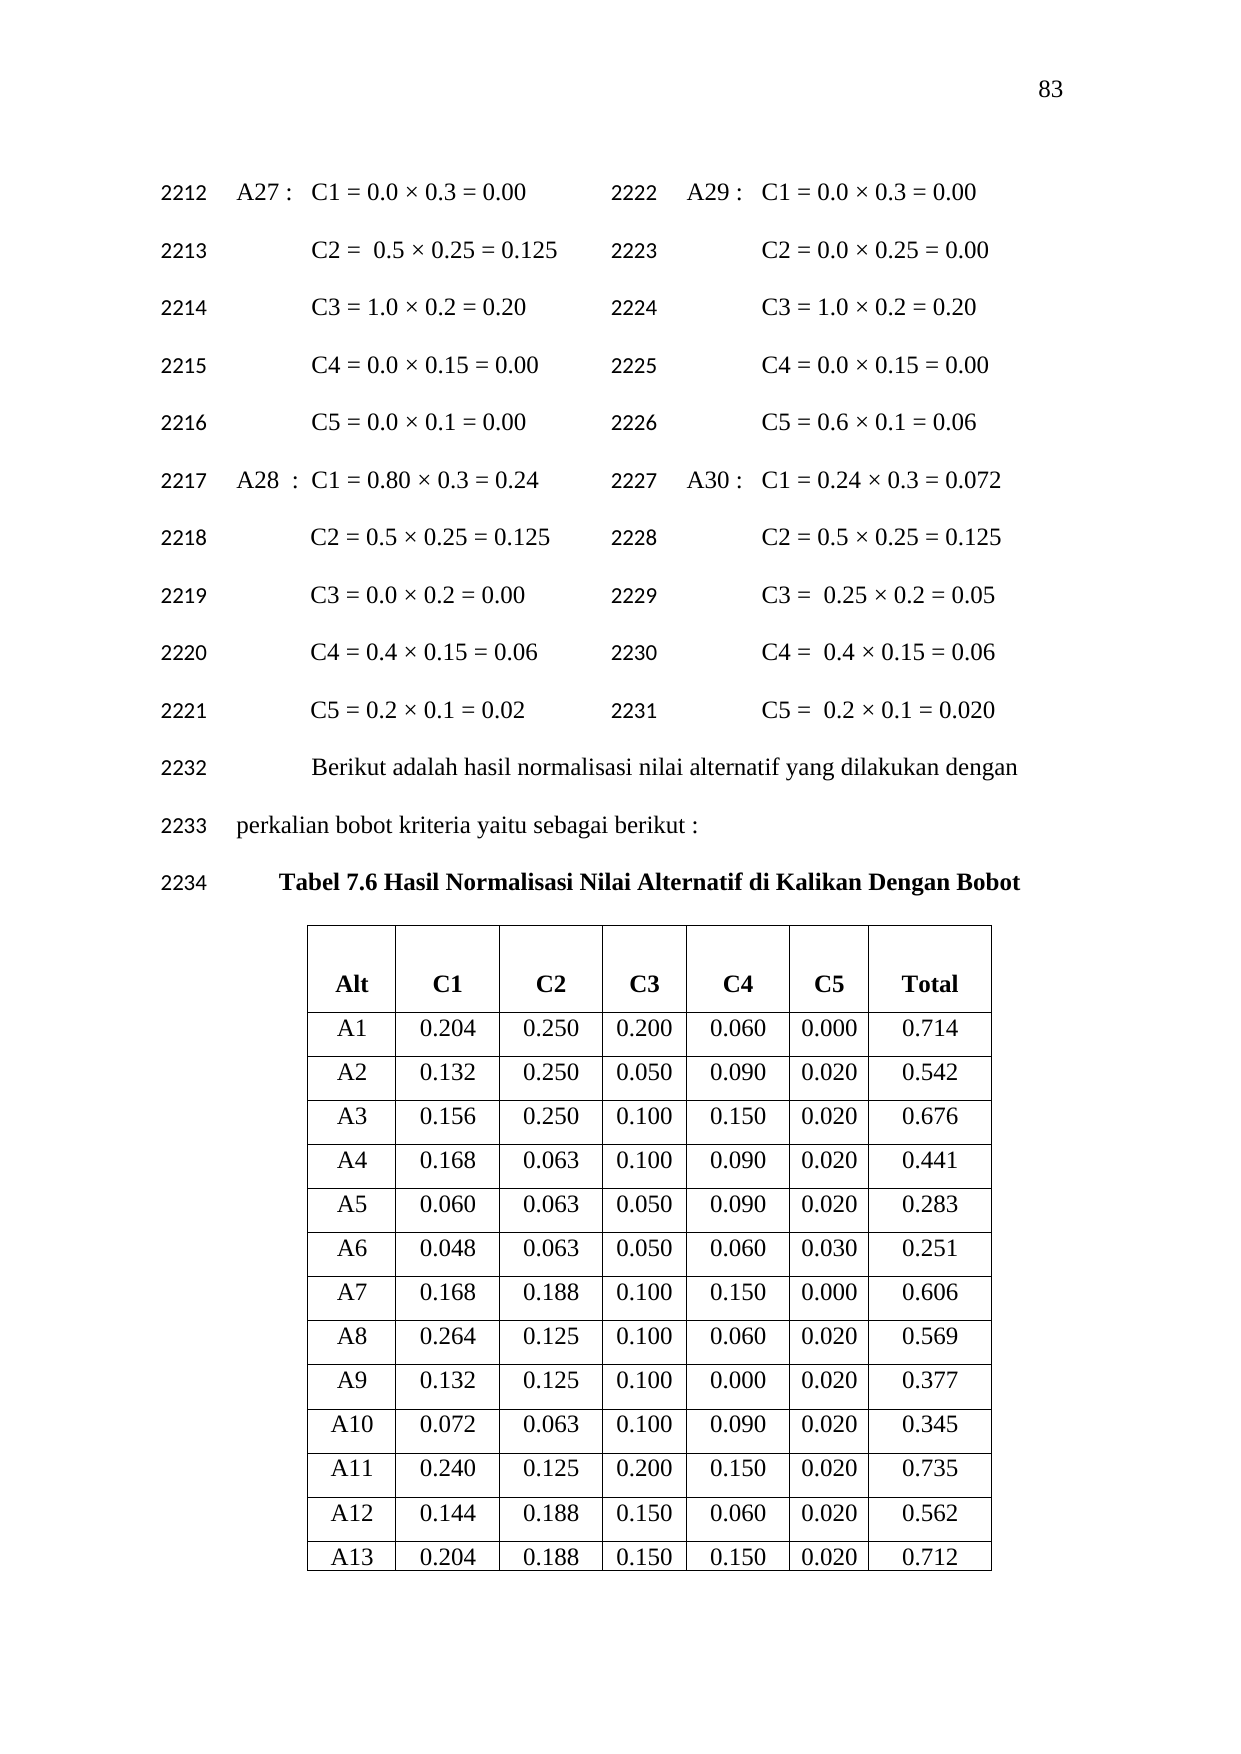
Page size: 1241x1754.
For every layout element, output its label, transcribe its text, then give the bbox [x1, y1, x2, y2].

table_cell A13 [308, 1542, 395, 1570]
table_cell 0.606 [869, 1277, 991, 1320]
table_cell 0.264 [396, 1321, 499, 1364]
table_cell 0.020 [790, 1145, 868, 1188]
table_header C2 [500, 926, 602, 1012]
table_header C3 [603, 926, 686, 1012]
text A27 : C1 = 0.0 × 0.3 = 0.00 [236, 177, 613, 206]
table_cell 0.000 [790, 1013, 868, 1056]
table_cell 0.072 [396, 1410, 499, 1452]
table_cell 0.150 [603, 1542, 686, 1570]
table_cell 0.144 [396, 1498, 499, 1541]
text C5 = 0.6 × 0.1 = 0.06 [686, 407, 1063, 436]
table_cell 0.020 [790, 1454, 868, 1497]
table_cell 0.090 [687, 1145, 789, 1188]
table_cell 0.345 [869, 1410, 991, 1452]
text A30 : C1 = 0.24 × 0.3 = 0.072 [686, 465, 1063, 493]
table_cell 0.676 [869, 1101, 991, 1144]
table_cell 0.020 [790, 1101, 868, 1144]
table_cell 0.188 [500, 1542, 602, 1570]
table_cell 0.100 [603, 1145, 686, 1188]
table_cell 0.063 [500, 1145, 602, 1188]
table_cell 0.156 [396, 1101, 499, 1144]
table_cell 0.048 [396, 1233, 499, 1276]
table_cell A5 [308, 1189, 395, 1232]
table_cell 0.377 [869, 1365, 991, 1408]
table_cell 0.020 [790, 1542, 868, 1570]
table_cell 0.250 [500, 1101, 602, 1144]
table_cell 0.441 [869, 1145, 991, 1188]
table_cell 0.100 [603, 1101, 686, 1144]
table_cell 0.168 [396, 1145, 499, 1188]
table_cell 0.188 [500, 1277, 602, 1320]
table_header C4 [687, 926, 789, 1012]
text Berikut adalah hasil normalisasi nilai alternatif yang dilakukan dengan perkalian bobot kriteria yaitu sebagai berikut : [236, 752, 1063, 838]
table_cell A11 [308, 1454, 395, 1497]
table_cell 0.250 [500, 1013, 602, 1056]
text A29 : C1 = 0.0 × 0.3 = 0.00 [686, 177, 1063, 206]
table_cell 0.000 [687, 1365, 789, 1408]
table_cell 0.100 [603, 1410, 686, 1452]
table_cell 0.200 [603, 1013, 686, 1056]
table_cell A3 [308, 1101, 395, 1144]
table_cell 0.712 [869, 1542, 991, 1570]
table_cell 0.283 [869, 1189, 991, 1232]
table_cell 0.132 [396, 1365, 499, 1408]
text C2 = 0.0 × 0.25 = 0.00 [686, 235, 1063, 263]
table_cell 0.063 [500, 1410, 602, 1452]
table_cell A7 [308, 1277, 395, 1320]
text C2 = 0.5 × 0.25 = 0.125 [236, 522, 613, 551]
table_cell 0.125 [500, 1321, 602, 1364]
text C3 = 1.0 × 0.2 = 0.20 [686, 292, 1063, 321]
text C4 = 0.0 × 0.15 = 0.00 [236, 350, 613, 378]
table_cell A4 [308, 1145, 395, 1188]
table_cell 0.063 [500, 1189, 602, 1232]
table_cell 0.251 [869, 1233, 991, 1276]
table_cell A12 [308, 1498, 395, 1541]
table_cell 0.125 [500, 1454, 602, 1497]
table_cell 0.200 [603, 1454, 686, 1497]
text C4 = 0.0 × 0.15 = 0.00 [686, 350, 1063, 378]
table_cell 0.060 [396, 1189, 499, 1232]
table_cell 0.150 [687, 1542, 789, 1570]
table_cell 0.100 [603, 1277, 686, 1320]
table_cell 0.100 [603, 1365, 686, 1408]
text C4 = 0.4 × 0.15 = 0.06 [236, 637, 613, 666]
table_cell 0.735 [869, 1454, 991, 1497]
table_cell A9 [308, 1365, 395, 1408]
table_header C1 [396, 926, 499, 1012]
table_cell 0.050 [603, 1189, 686, 1232]
table_cell 0.050 [603, 1233, 686, 1276]
table_cell 0.188 [500, 1498, 602, 1541]
text C5 = 0.2 × 0.1 = 0.02 [236, 695, 613, 723]
table_cell 0.250 [500, 1057, 602, 1100]
table_cell A10 [308, 1410, 395, 1452]
table_cell 0.030 [790, 1233, 868, 1276]
table_cell 0.240 [396, 1454, 499, 1497]
table_cell 0.562 [869, 1498, 991, 1541]
table_cell 0.090 [687, 1189, 789, 1232]
table_cell 0.132 [396, 1057, 499, 1100]
table_cell A2 [308, 1057, 395, 1100]
table_cell A6 [308, 1233, 395, 1276]
table_cell A8 [308, 1321, 395, 1364]
table_cell 0.000 [790, 1277, 868, 1320]
table_cell 0.060 [687, 1498, 789, 1541]
text C2 = 0.5 × 0.25 = 0.125 [236, 235, 613, 263]
table_header Total [869, 926, 991, 1012]
table_cell 0.060 [687, 1321, 789, 1364]
table_cell 0.020 [790, 1498, 868, 1541]
text C3 = 0.0 × 0.2 = 0.00 [236, 580, 613, 608]
table_cell 0.569 [869, 1321, 991, 1364]
text C3 = 1.0 × 0.2 = 0.20 [236, 292, 613, 321]
table_cell 0.020 [790, 1321, 868, 1364]
text C5 = 0.0 × 0.1 = 0.00 [236, 407, 613, 436]
table_cell 0.020 [790, 1365, 868, 1408]
text C2 = 0.5 × 0.25 = 0.125 [686, 522, 1063, 551]
table_cell 0.150 [687, 1454, 789, 1497]
table_cell 0.714 [869, 1013, 991, 1056]
text C3 = 0.25 × 0.2 = 0.05 [686, 580, 1063, 608]
text C5 = 0.2 × 0.1 = 0.020 [686, 695, 1063, 723]
table_header C5 [790, 926, 868, 1012]
table_cell 0.100 [603, 1321, 686, 1364]
table_cell 0.125 [500, 1365, 602, 1408]
table_cell 0.063 [500, 1233, 602, 1276]
table_header Alt [308, 926, 395, 1012]
table_cell 0.090 [687, 1410, 789, 1452]
table_cell 0.204 [396, 1542, 499, 1570]
table_cell 0.150 [687, 1101, 789, 1144]
table_cell 0.050 [603, 1057, 686, 1100]
table_cell 0.060 [687, 1233, 789, 1276]
table_cell 0.020 [790, 1189, 868, 1232]
text C4 = 0.4 × 0.15 = 0.06 [686, 637, 1063, 666]
table_cell A1 [308, 1013, 395, 1056]
table_cell 0.168 [396, 1277, 499, 1320]
table_cell 0.020 [790, 1410, 868, 1452]
table_cell 0.090 [687, 1057, 789, 1100]
text A28 : C1 = 0.80 × 0.3 = 0.24 [236, 465, 613, 493]
table_cell 0.150 [603, 1498, 686, 1541]
table_cell 0.060 [687, 1013, 789, 1056]
table_cell 0.020 [790, 1057, 868, 1100]
table_cell 0.204 [396, 1013, 499, 1056]
table_cell 0.542 [869, 1057, 991, 1100]
table_cell 0.150 [687, 1277, 789, 1320]
